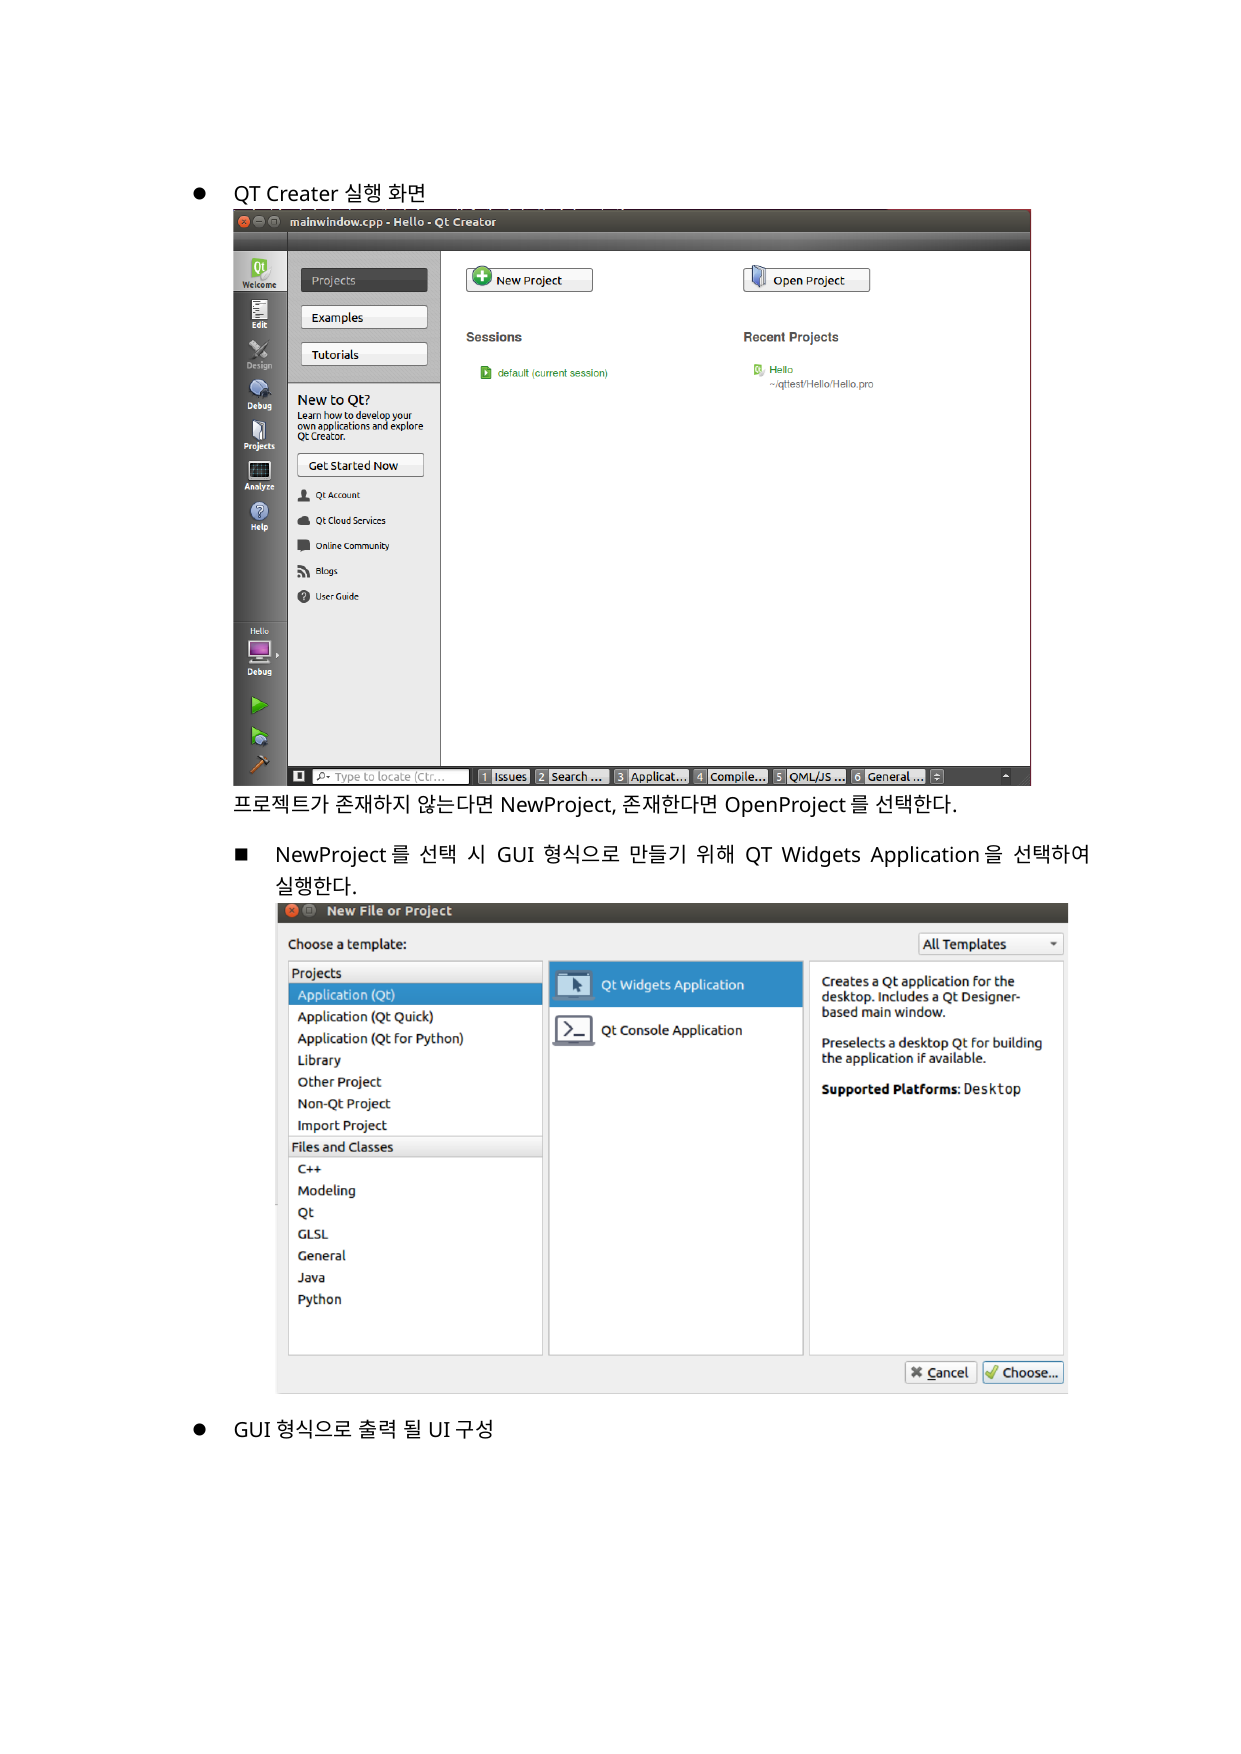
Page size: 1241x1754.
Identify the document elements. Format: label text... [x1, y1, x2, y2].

picture [233, 209, 1032, 786]
picture [275, 903, 1069, 1394]
list GUI 형식으로 출력 될 UI 구성 [192, 1413, 1090, 1443]
